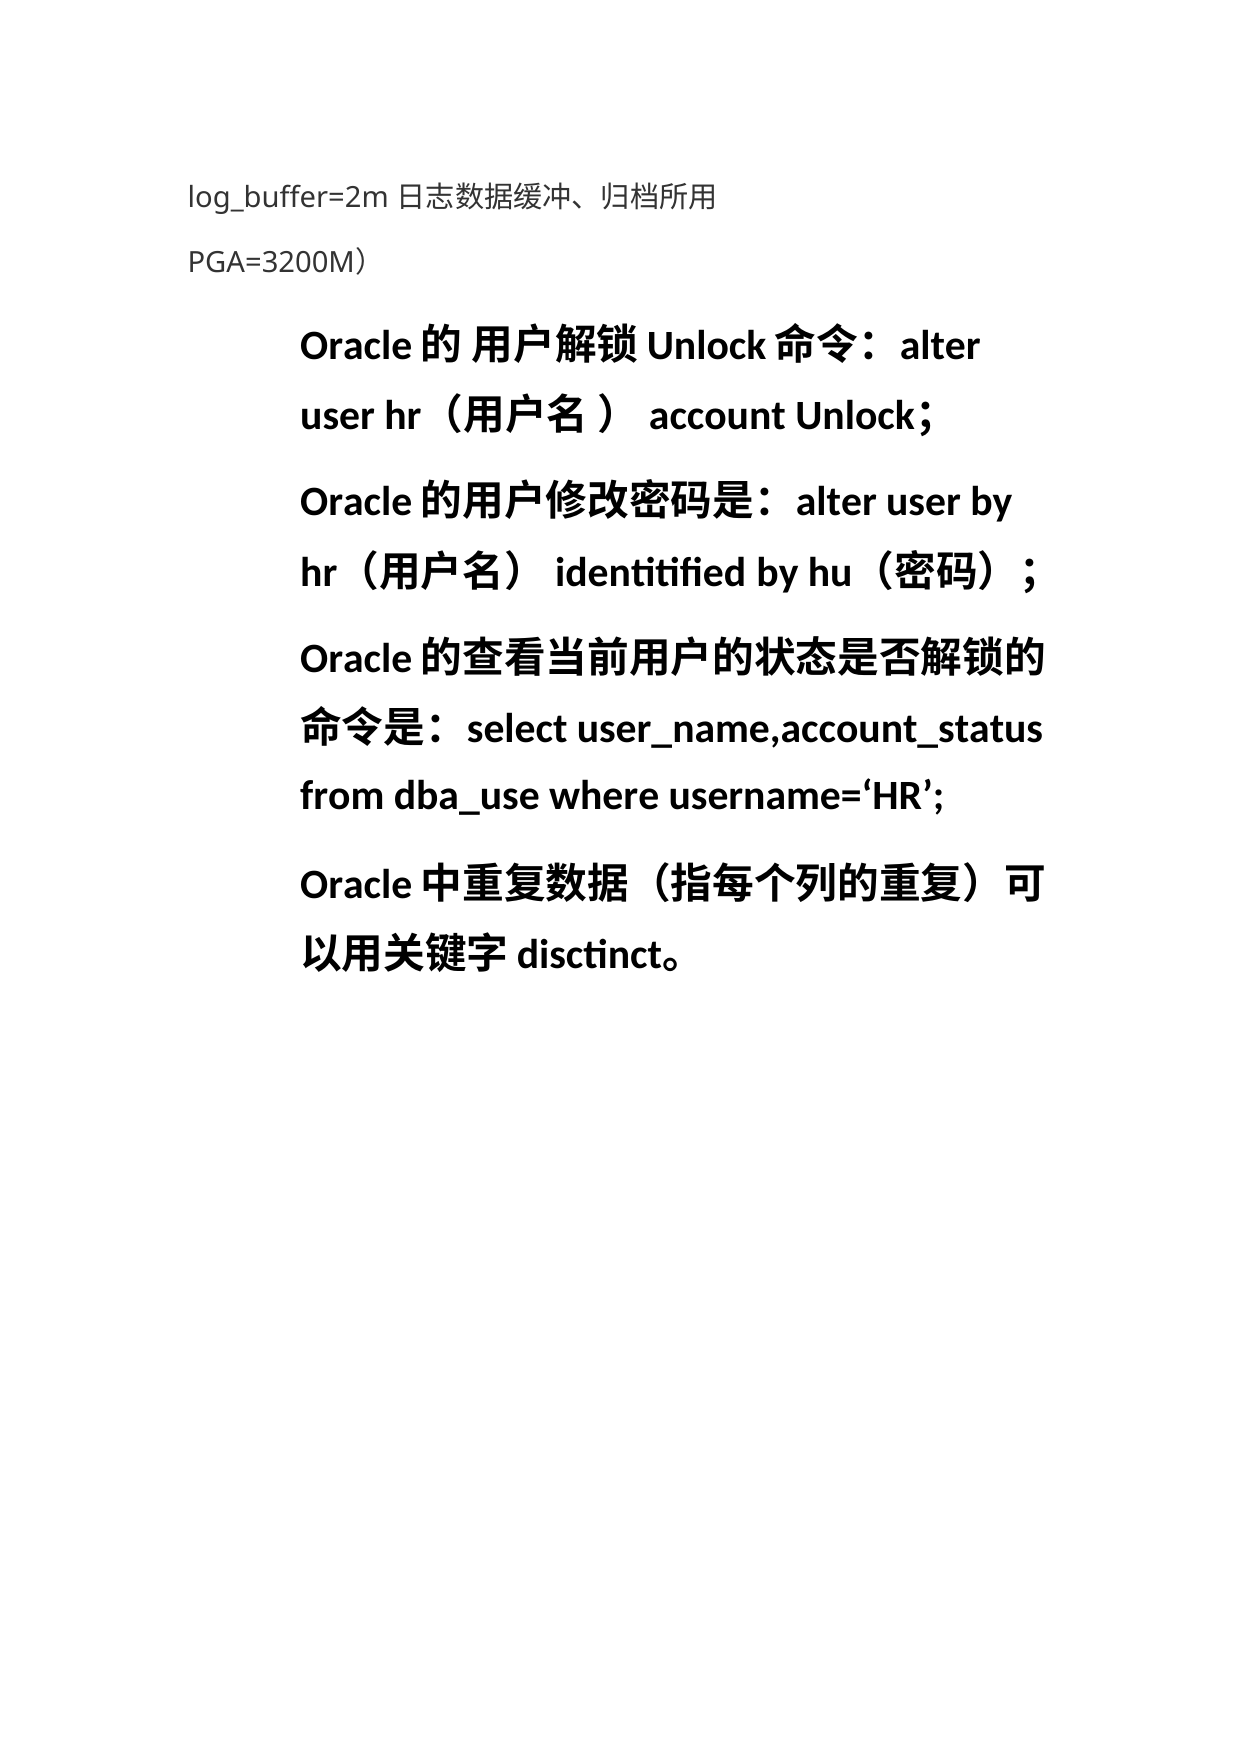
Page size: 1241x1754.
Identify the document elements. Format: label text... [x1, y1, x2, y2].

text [187, 162, 1053, 292]
text Oracle中重复数据（指每个列的重复）可以用关键字disctinct。 [300, 848, 1053, 983]
text Oracle的用户修改密码是：alter user by hr（用户名） identitified by hu（密码）； [300, 465, 1053, 600]
text Oracle的查看当前用户的状态是否解锁的命令是：select user_name,account_status from dba_use where username=‘HR’; [300, 622, 1053, 827]
text Oracle的 用户解锁Unlock命令：alter user hr（用户名 ） account Unlock； [300, 309, 1053, 444]
